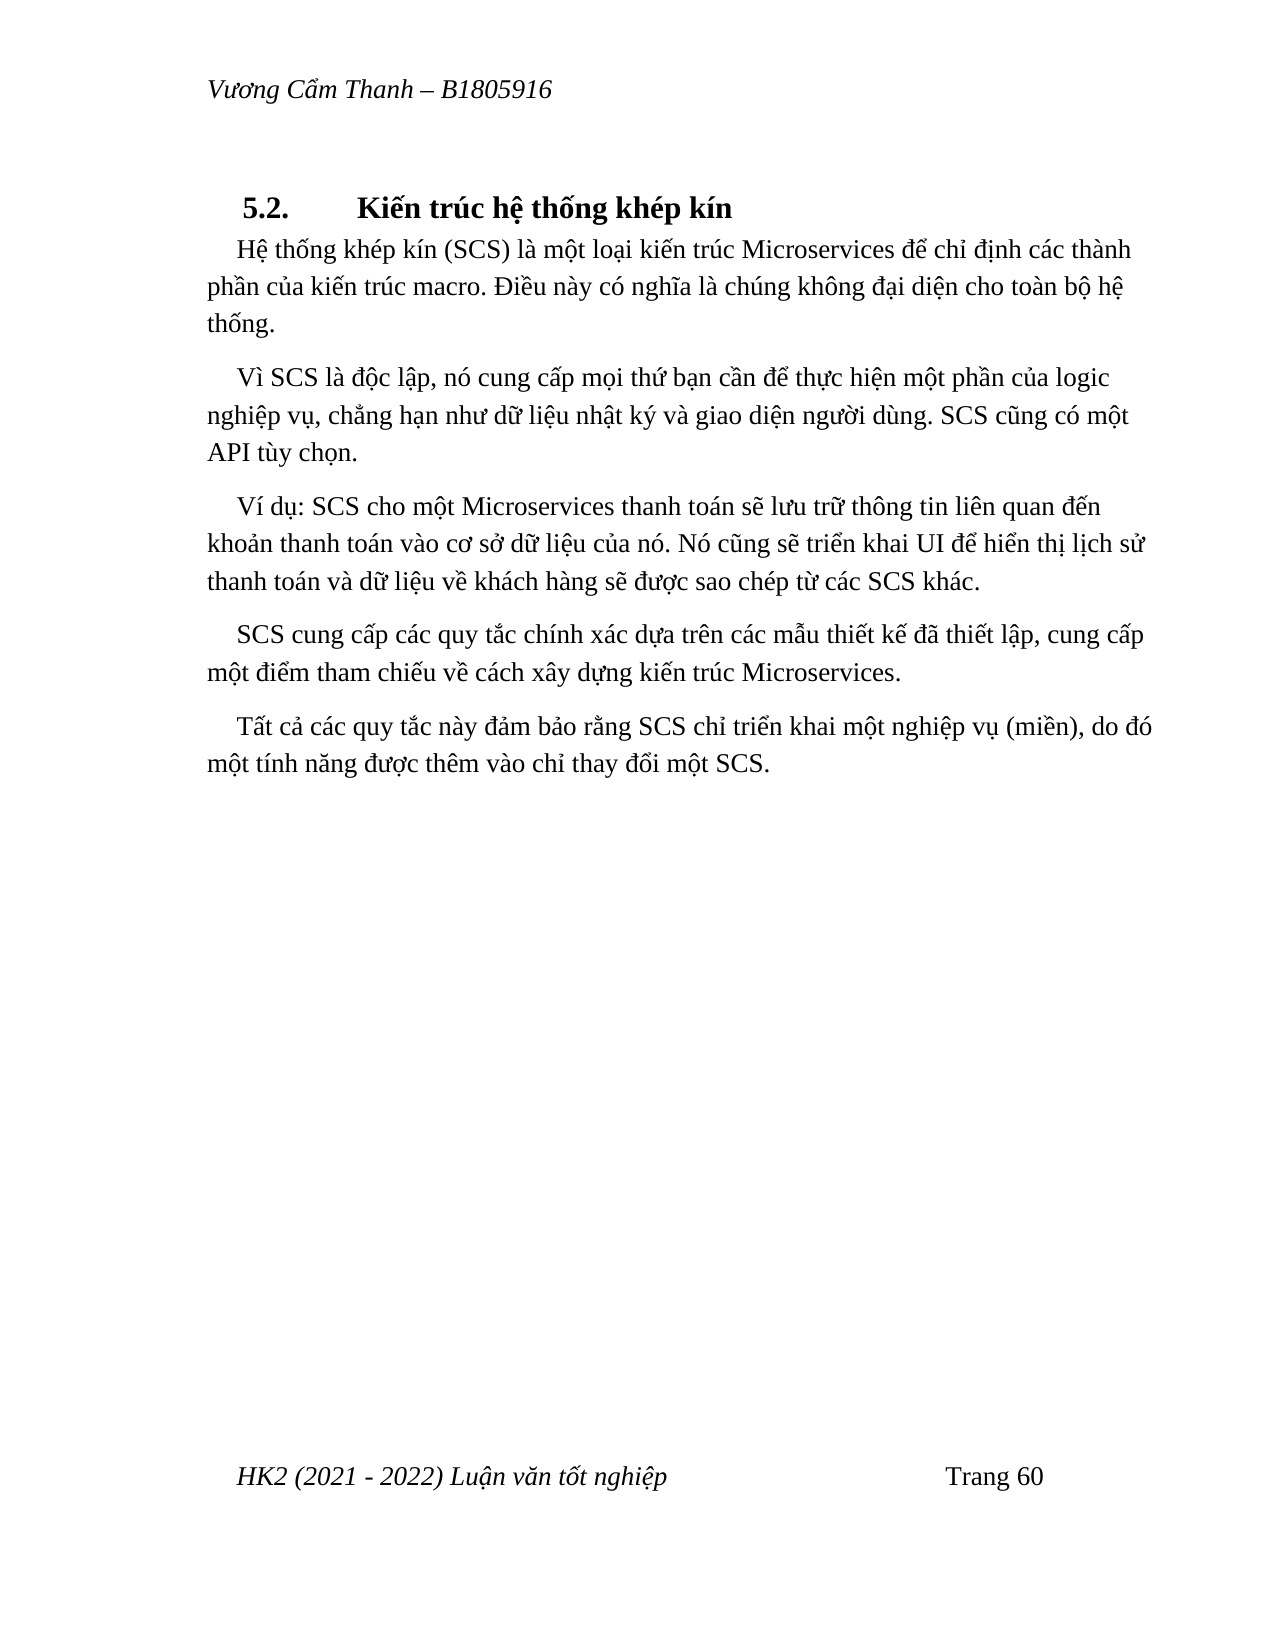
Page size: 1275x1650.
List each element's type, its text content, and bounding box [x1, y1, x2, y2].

text SCS cung cấp các quy tắc chính xác dựa trên các mẫu thiết kế đã thiết lập, cung cấp một điểm tham chiếu về cách xây dựng kiến trúc Microservices. [207, 618, 1157, 687]
text Ví dụ: SCS cho một Microservices thanh toán sẽ lưu trữ thông tin liên quan đến khoản thanh toán vào cơ sở dữ liệu của nó. Nó cũng sẽ triển khai UI để hiển thị lịch sử thanh toán và dữ liệu về khách hàng sẽ được sao chép từ các SCS khác. [207, 490, 1157, 596]
text Hệ thống khép kín (SCS) là một loại kiến trúc Microservices để chỉ định các thành phần của kiến trúc macro. Điều này có nghĩa là chúng không đại diện cho toàn bộ hệ thống. [207, 233, 1157, 339]
text Tất cả các quy tắc này đảm bảo rằng SCS chỉ triển khai một nghiệp vụ (miền), do đó một tính năng được thêm vào chỉ thay đổi một SCS. [207, 710, 1157, 778]
text Vì SCS là độc lập, nó cung cấp mọi thứ bạn cần để thực hiện một phần của logic nghiệp vụ, chẳng hạn như dữ liệu nhật ký và giao diện người dùng. SCS cũng có một API tùy chọn. [207, 361, 1157, 467]
subtitle Kiến trúc hệ thống khép kín [236, 190, 1157, 226]
